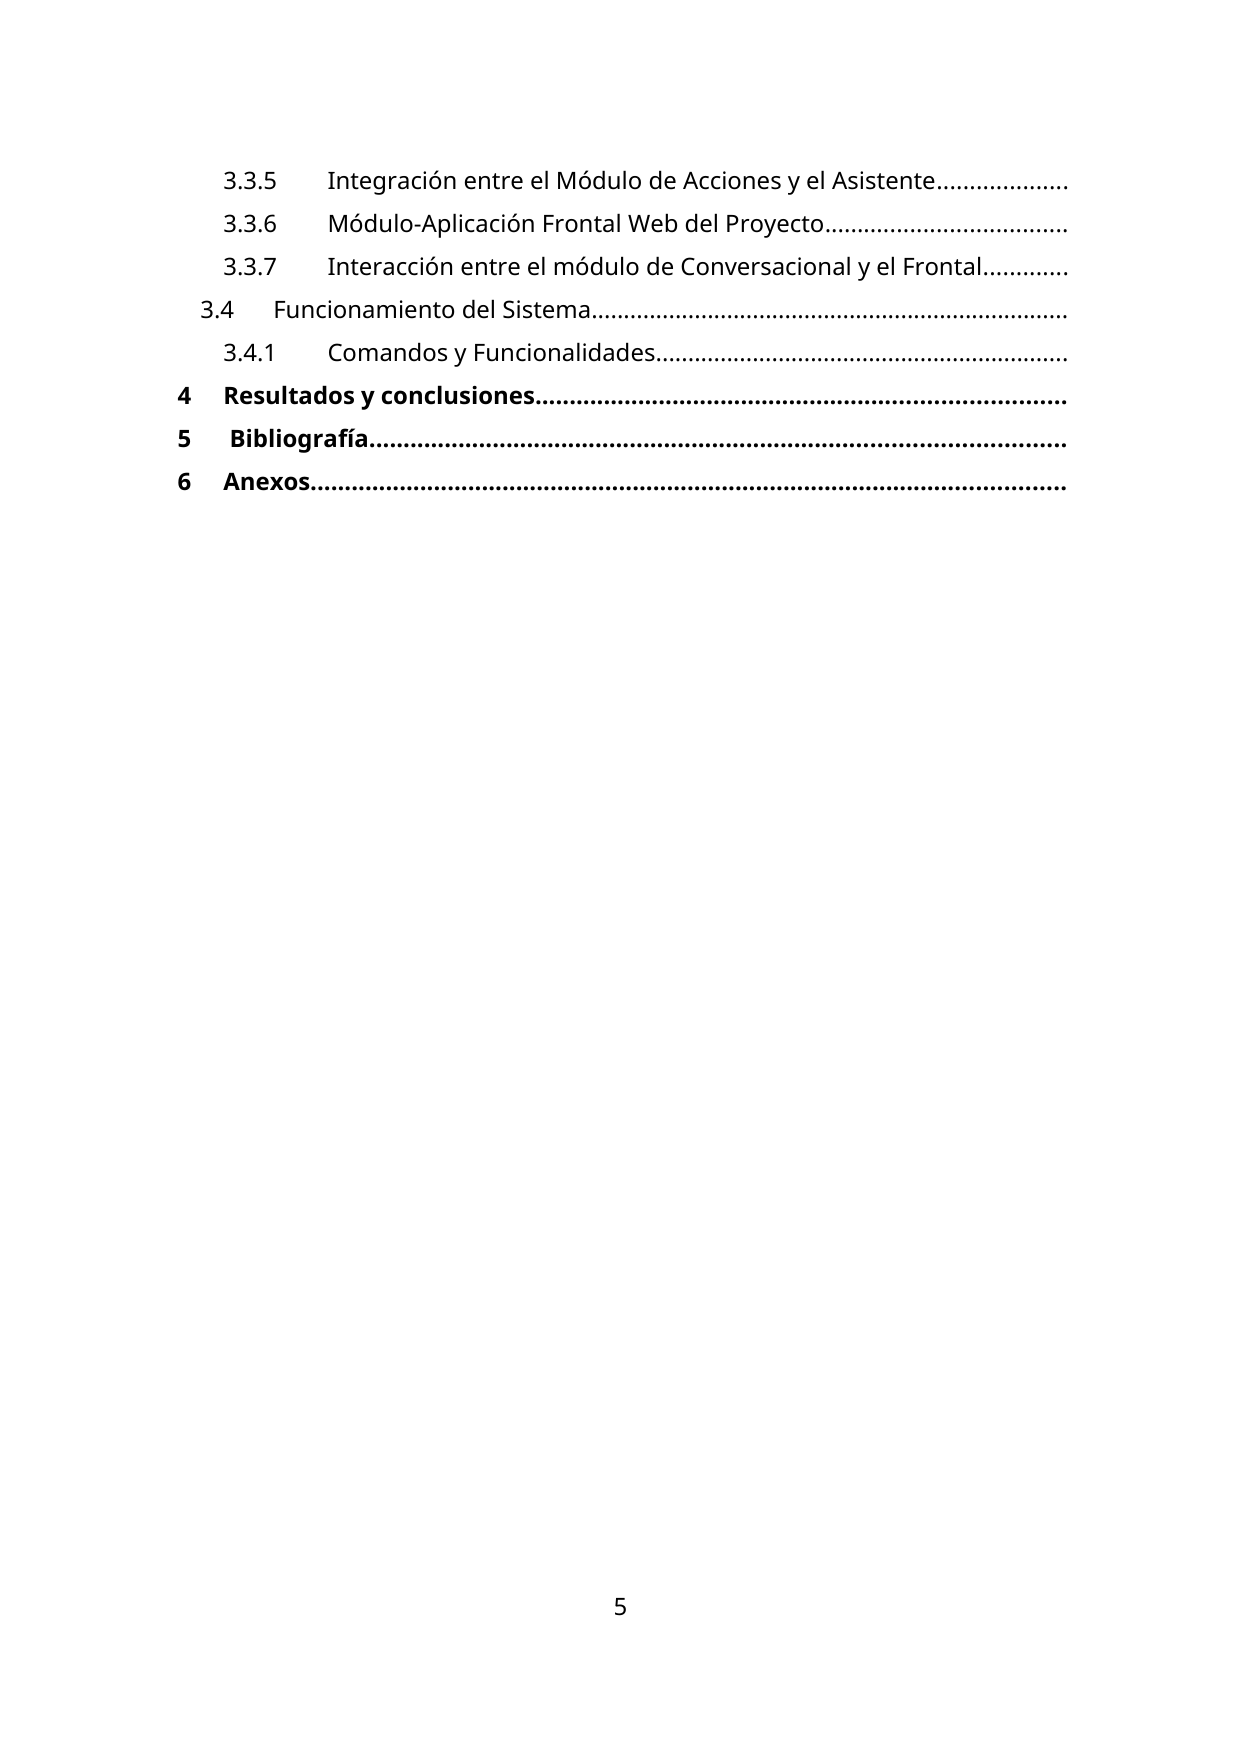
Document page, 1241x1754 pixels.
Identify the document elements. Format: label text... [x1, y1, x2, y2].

text 3.3.6 Módulo-Aplicación Frontal Web del Proyecto 35 [223, 207, 1063, 239]
text 3.3.7 Interacción entre el módulo de Conversacional y el Frontal 36 [223, 250, 1063, 283]
text 4 Resultados y conclusiones 40 [177, 379, 1063, 412]
text 3.3.5 Integración entre el Módulo de Acciones y el Asistente 32 [223, 164, 1063, 197]
text 6 Anexos 42 [177, 465, 1063, 498]
text 3.4.1 Comandos y Funcionalidades 39 [223, 336, 1063, 369]
text 5 Bibliografía 41 [177, 422, 1063, 455]
text 3.4 Funcionamiento del Sistema 39 [200, 293, 1063, 326]
